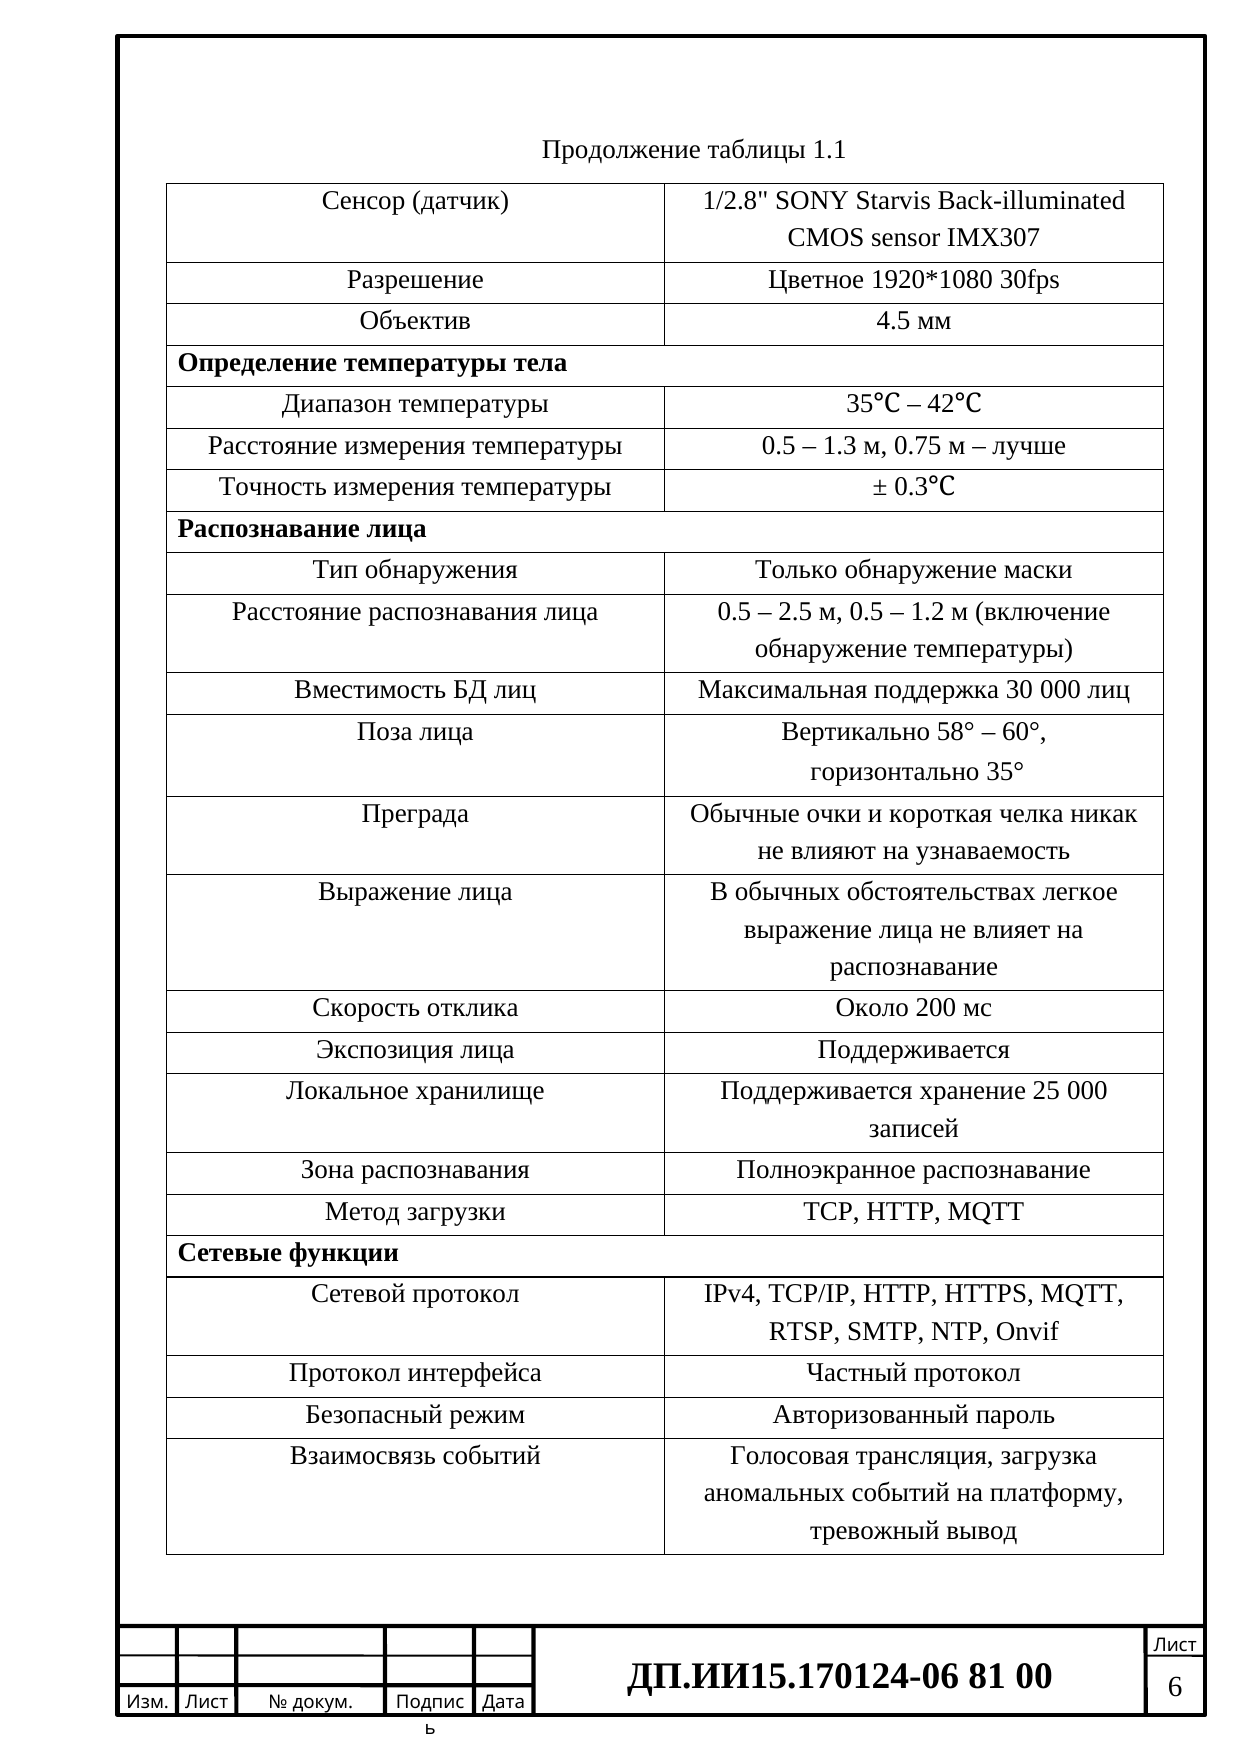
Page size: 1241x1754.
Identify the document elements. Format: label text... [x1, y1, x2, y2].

table_cell Распознавание лица [167, 512, 1163, 552]
table_cell Поддерживается хранение 25 000 записей [665, 1074, 1163, 1152]
table_cell Около 200 мс [665, 991, 1163, 1032]
table_cell 35℃ – 42℃ [665, 387, 1163, 428]
table_header 1/2.8" SONY Starvis Back-illuminated CMOS sensor IMX307 [665, 184, 1163, 262]
table_cell 0.5 – 1.3 м, 0.75 м – лучше [665, 429, 1163, 469]
table_cell ± 0.3℃ [665, 470, 1163, 511]
table_cell Экспозиция лица [167, 1033, 664, 1073]
table_cell Расстояние измерения температуры [167, 429, 664, 469]
table_header Сенсор (датчик) [167, 184, 664, 262]
table_cell TCP, HTTP, MQTT [665, 1195, 1163, 1235]
table_cell Вместимость БД лиц [167, 673, 664, 714]
table_cell Сетевые функции [167, 1236, 1163, 1276]
table_cell Обычные очки и короткая челка никак не влияют на узнаваемость [665, 797, 1163, 874]
table_cell Выражение лица [167, 875, 664, 990]
table_cell Частный протокол [665, 1356, 1163, 1397]
table_cell Авторизованный пароль [665, 1398, 1163, 1438]
table_cell Только обнаружение маски [665, 553, 1163, 593]
table_cell Голосовая трансляция, загрузка аномальных событий на платформу, тревожный вывод [665, 1439, 1163, 1554]
table_cell Зона распознавания [167, 1153, 664, 1193]
table_cell Локальное хранилище [167, 1074, 664, 1152]
table_cell Разрешение [167, 263, 664, 303]
table_cell Преграда [167, 797, 664, 874]
table_cell Определение температуры тела [167, 346, 1163, 386]
table_cell Метод загрузки [167, 1195, 664, 1235]
table_cell Поддерживается [665, 1033, 1163, 1073]
table_cell Сетевой протокол [167, 1278, 664, 1355]
table_cell Безопасный режим [167, 1398, 664, 1438]
table_cell Точность измерения температуры [167, 470, 664, 511]
table_cell Скорость отклика [167, 991, 664, 1032]
table_cell Объектив [167, 304, 664, 345]
table_cell Диапазон температуры [167, 387, 664, 428]
table_cell 0.5 – 2.5 м, 0.5 – 1.2 м (включение обнаружение температуры) [665, 595, 1163, 672]
table_cell Протокол интерфейса [167, 1356, 664, 1397]
text Продолжение таблицы 1.1 [177, 133, 1152, 164]
table_cell В обычных обстоятельствах легкое выражение лица не влияет на распознавание [665, 875, 1163, 990]
table_cell IPv4, TCP/IP, HTTP, HTTPS, MQTT, RTSP, SMTP, NTP, Onvif [665, 1278, 1163, 1355]
table_cell Цветное 1920*1080 30fps [665, 263, 1163, 303]
table_cell Расстояние распознавания лица [167, 595, 664, 672]
table_cell Полноэкранное распознавание [665, 1153, 1163, 1193]
table_cell Вертикально 58° – 60°, горизонтально 35° [665, 715, 1163, 796]
table_cell Взаимосвязь событий [167, 1439, 664, 1554]
table_cell 4.5 мм [665, 304, 1163, 345]
table_cell Тип обнаружения [167, 553, 664, 593]
table_cell Максимальная поддержка 30 000 лиц [665, 673, 1163, 714]
table_cell Поза лица [167, 715, 664, 796]
